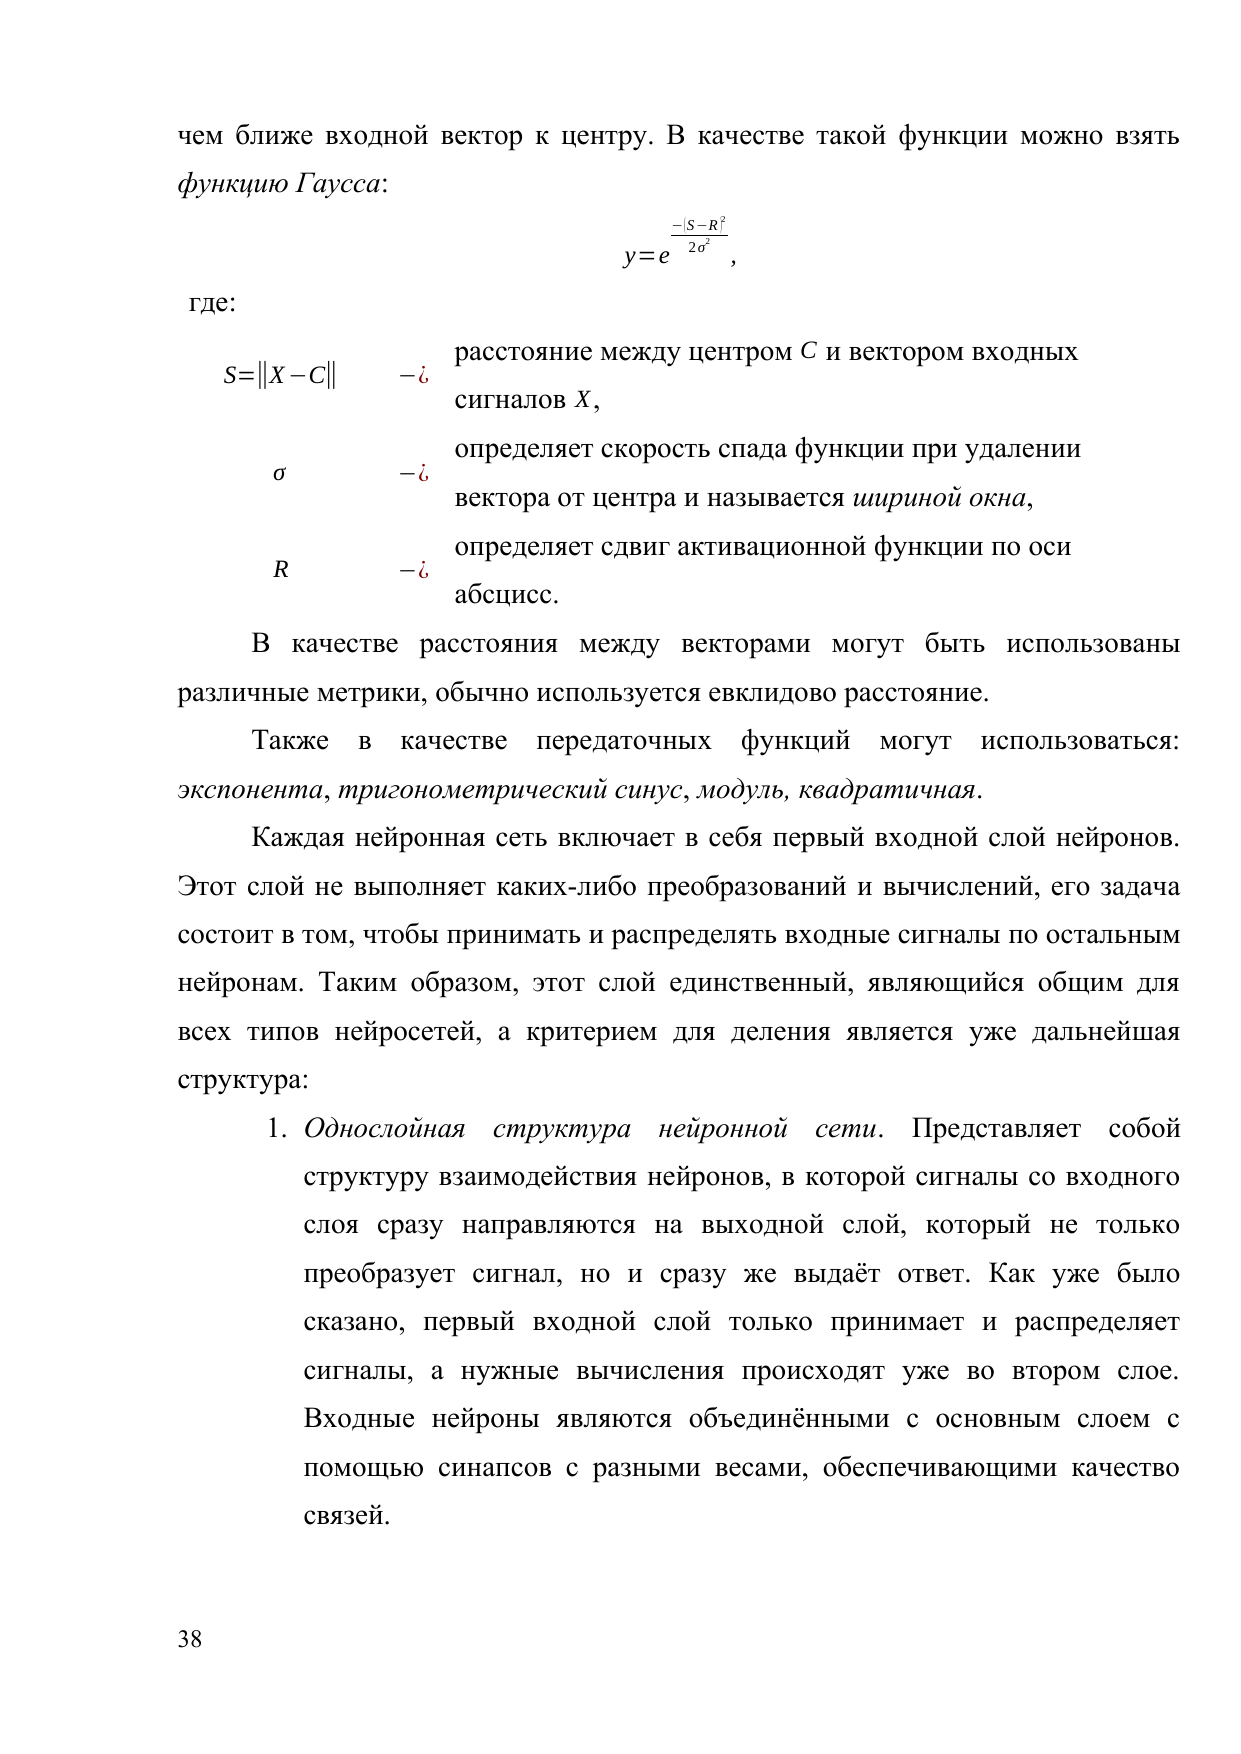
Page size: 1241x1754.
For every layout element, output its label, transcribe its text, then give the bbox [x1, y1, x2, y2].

text В качестве расстояния между векторами могут быть использованы различные метрики, обычно используется евклидово расстояние. [177, 627, 1181, 707]
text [177, 118, 1181, 199]
table_cell [384, 432, 443, 529]
table_cell где: [177, 286, 1181, 334]
text Каждая нейронная сеть включает в себя первый входной слой нейронов. Этот слой не выполняет каких-либо преобразований и вычислений, его задача состоит в том, чтобы принимать и распределять входные сигналы по остальным нейронам. Таким образом, этот слой единственный, являющийся общим для всех типов нейросетей, а критерием для деления является уже дальнейшая структура: [177, 820, 1181, 1095]
list Однослойная структура нейронной сети. Представляет собой структуру взаимодействия нейронов, в которой сигналы со входного слоя сразу направляются на выходной слой, который не только преобразует сигнал, но и сразу же выдаёт ответ. Как уже было сказано, первый входной слой только принимает и распределяет сигналы, а нужные вычисления происходят уже во втором слое. Входные нейроны являются объединёнными с основным слоем с помощью синапсов с разными весами, обеспечивающими качество связей. [266, 1111, 1181, 1531]
table_cell определяет сдвиг активационной функции по оси абсцисс. [443, 529, 1181, 627]
table_cell [177, 335, 384, 432]
table_cell [384, 335, 443, 432]
table_cell расстояние между центром и вектором входных сигналов , [443, 335, 1181, 432]
table_cell [384, 529, 443, 627]
table_header [177, 215, 1181, 286]
table_cell определяет скорость спада функции при удалении вектора от центра и называется шириной окна, [443, 432, 1181, 529]
text Также в качестве передаточных функций могут использоваться: экспонента, тригонометрический синус, модуль, квадратичная. [177, 723, 1181, 804]
table_cell [177, 529, 384, 627]
table_cell [177, 432, 384, 529]
